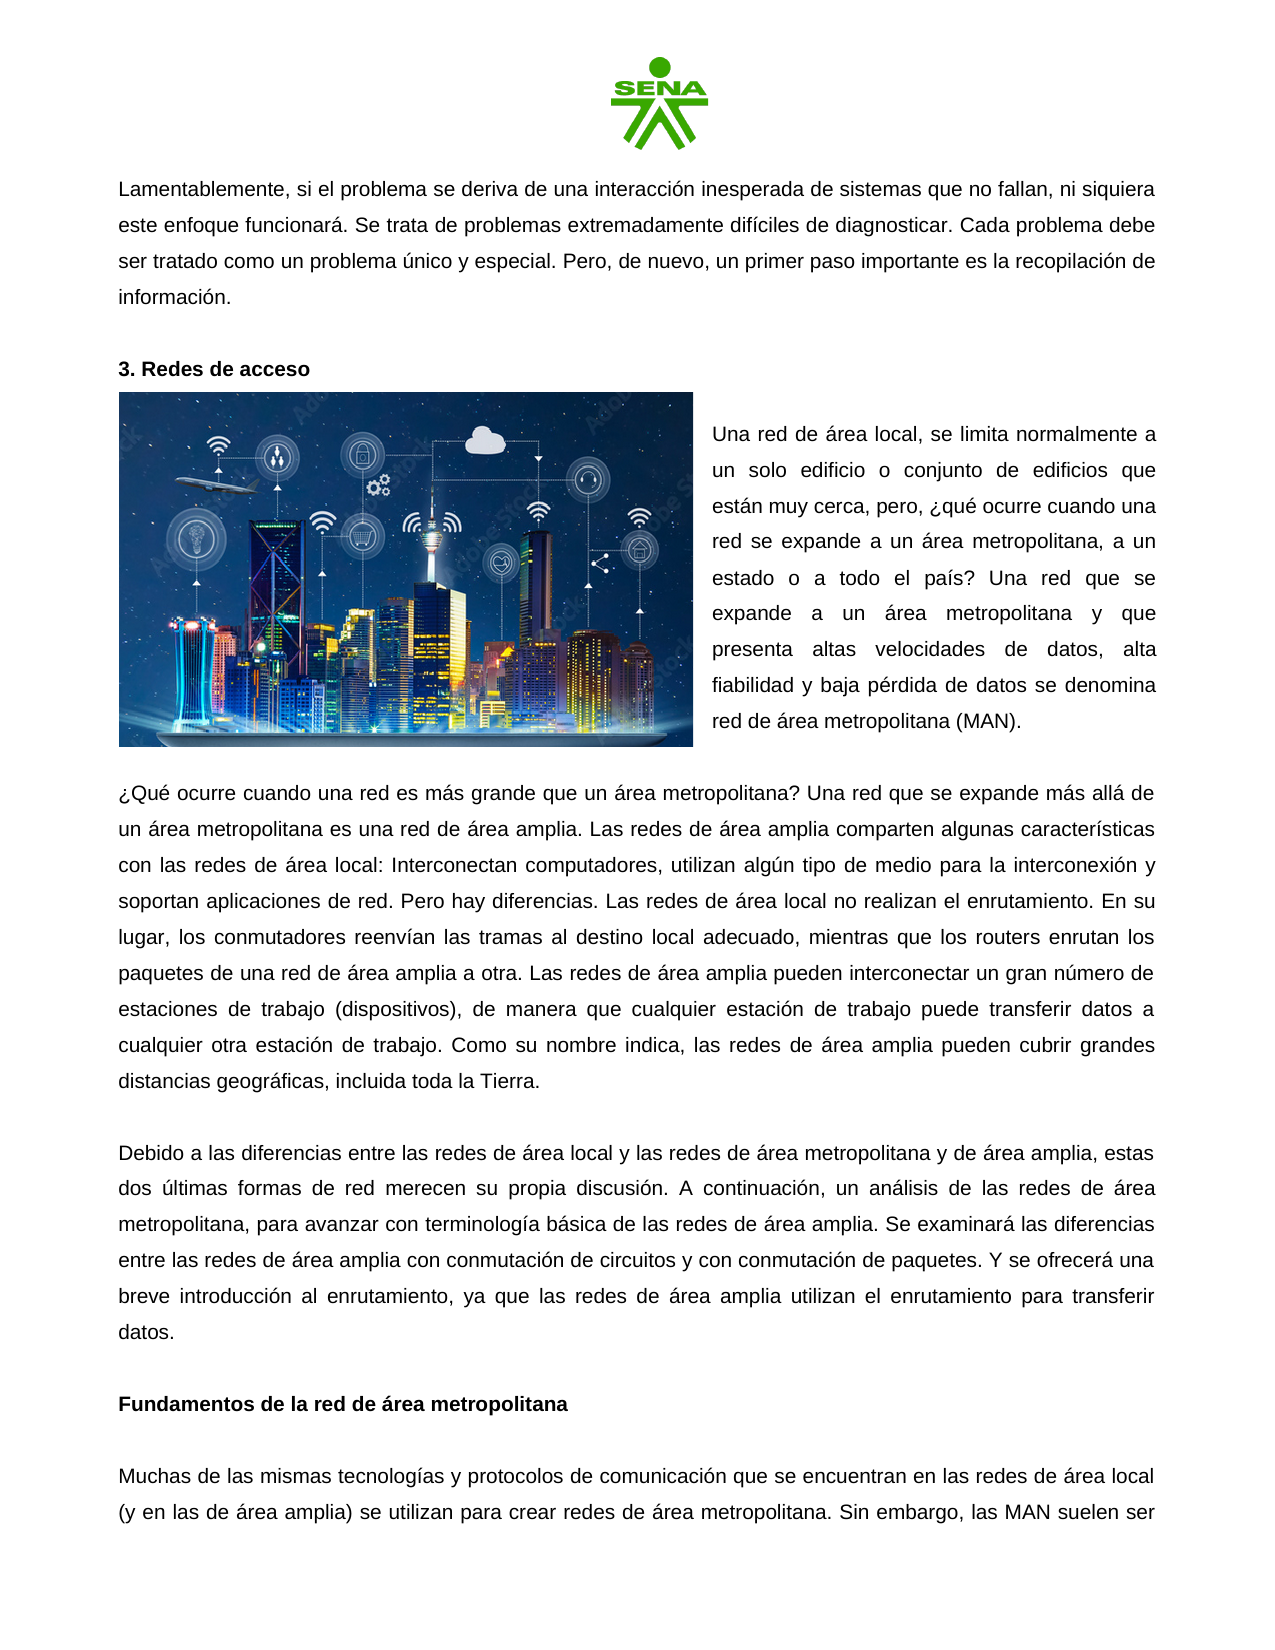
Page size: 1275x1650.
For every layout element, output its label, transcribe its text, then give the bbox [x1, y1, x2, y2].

picture [118, 392, 694, 746]
picture [611, 57, 709, 150]
text 3. Redes de acceso [118, 357, 1157, 381]
text ¿Qué ocurre cuando una red es más grande que un área metropolitana? Una red que se expande más allá de un área metropolitana es una red de área amplia. Las redes de área amplia comparten algunas características con las redes de área local: Interconectan computadores, utilizan algún tipo de medio para la interconexión y soportan aplicaciones de red. Pero hay diferencias. Las redes de área local no realizan el enrutamiento. En su lugar, los conmutadores reenvían las tramas al destino local adecuado, mientras que los routers enrutan los paquetes de una red de área amplia a otra. Las redes de área amplia pueden interconectar un gran número de estaciones de trabajo (dispositivos), de manera que cualquier estación de trabajo puede transferir datos a cualquier otra estación de trabajo. Como su nombre indica, las redes de área amplia pueden cubrir grandes distancias geográficas, incluida toda la Tierra. [118, 793, 1157, 1104]
text Lamentablemente, si el problema se deriva de una interacción inesperada de sistemas que no fallan, ni siquiera este enfoque funcionará. Se trata de problemas extremadamente difíciles de diagnosticar. Cada problema debe ser tratado como un problema único y especial. Pero, de nuevo, un primer paso importante es la recopilación de información. [118, 177, 1157, 309]
text Fundamentos de la red de área metropolitana [118, 1404, 1157, 1428]
text Una red de área local, se limita normalmente a un solo edificio o conjunto de edificios que están muy cerca, pero, ¿qué ocurre cuando una red se expande a un área metropolitana, a un estado o a todo el país? Una red que se expande a un área metropolitana y que presenta altas velocidades de datos, alta fiabilidad y baja pérdida de datos se denomina red de área metropolitana (MAN). [694, 433, 1157, 745]
text Debido a las diferencias entre las redes de área local y las redes de área metropolitana y de área amplia, estas dos últimas formas de red merecen su propia discusión. A continuación, un análisis de las redes de área metropolitana, para avanzar con terminología básica de las redes de área amplia. Se examinará las diferencias entre las redes de área amplia con conmutación de circuitos y con conmutación de paquetes. Y se ofrecerá una breve introducción al enrutamiento, ya que las redes de área amplia utilizan el enrutamiento para transferir datos. [118, 1152, 1157, 1356]
